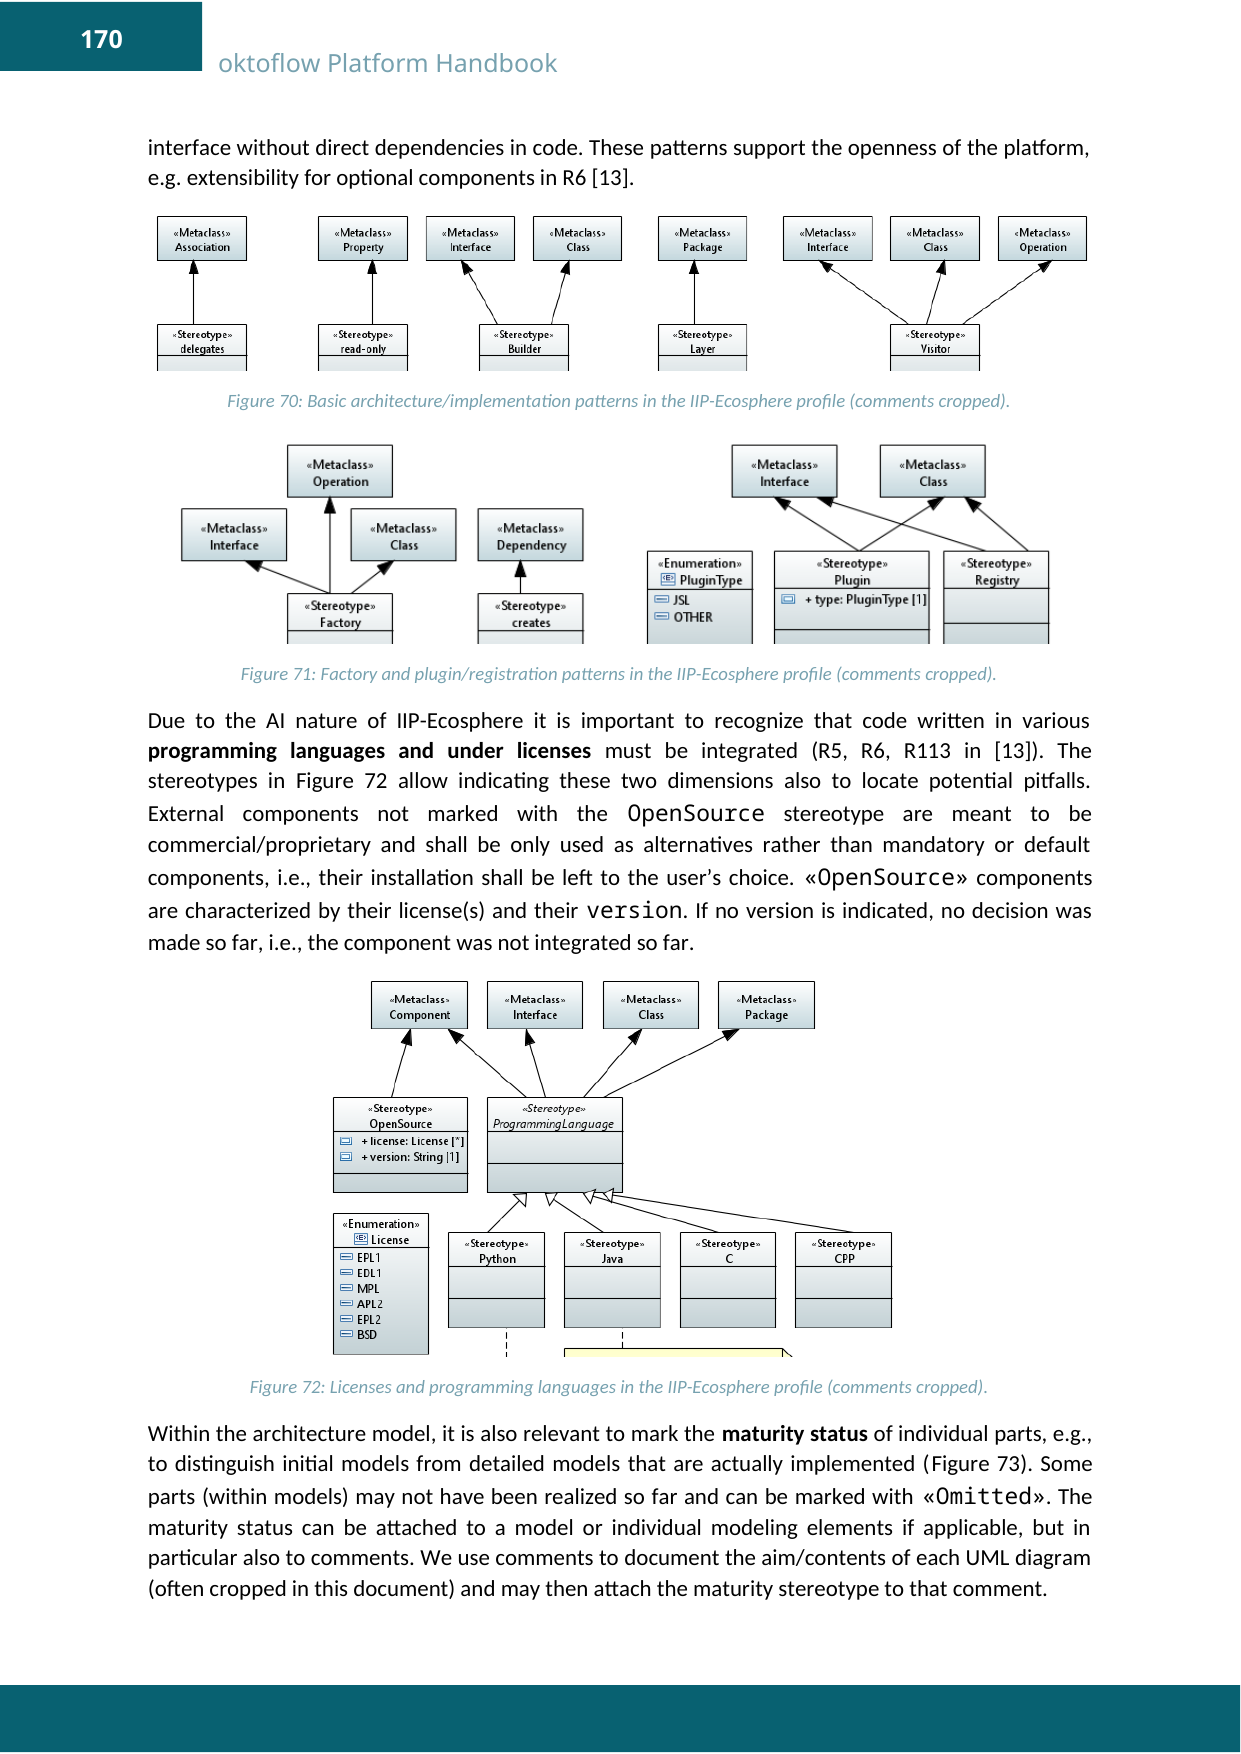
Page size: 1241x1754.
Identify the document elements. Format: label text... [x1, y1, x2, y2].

text Due to the AI nature of IIP-Ecosphere it is important to recognize that code written in various programming languages and under licenses must be integrated (R5, R6, R113 in [13]). The stereotypes in Figure 72 allow indicating these two dimensions also to locate potential pitfalls. External components not marked with the OpenSource stereotype are meant to be commercial/proprietary and shall be only used as alternatives rather than mandatory or default components, i.e., their installation shall be left to the user’s choice. «OpenSource» components are characterized by their license(s) and their version. If no version is indicated, no decision was made so far, i.e., the component was not integrated so far. [148, 706, 1093, 956]
text Figure 72: Licenses and programming languages in the IIP-Ecosphere profile (comments cropped). [148, 1375, 1093, 1398]
text Figure 71: Factory and plugin/registration patterns in the IIP-Ecosphere profile (comments cropped). [148, 662, 1093, 685]
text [148, 133, 1093, 191]
text Within the architecture model, it is also relevant to mark the maturity status of individual parts, e.g., to distinguish initial models from detailed models that are actually implemented (Figure 73). Some parts (within models) may not have been realized so far and can be marked with «Omitted». The maturity status can be attached to a model or individual modeling elements if applicable, but in particular also to comments. We use comments to document the aim/contents of each UML diagram (often cropped in this document) and may then attach the maturity stereotype to that comment. [148, 1419, 1093, 1602]
picture [148, 210, 1092, 371]
picture [176, 433, 1064, 644]
picture [315, 974, 925, 1357]
text Figure 70: Basic architecture/implementation patterns in the IIP-Ecosphere profile (comments cropped). [148, 389, 1093, 412]
